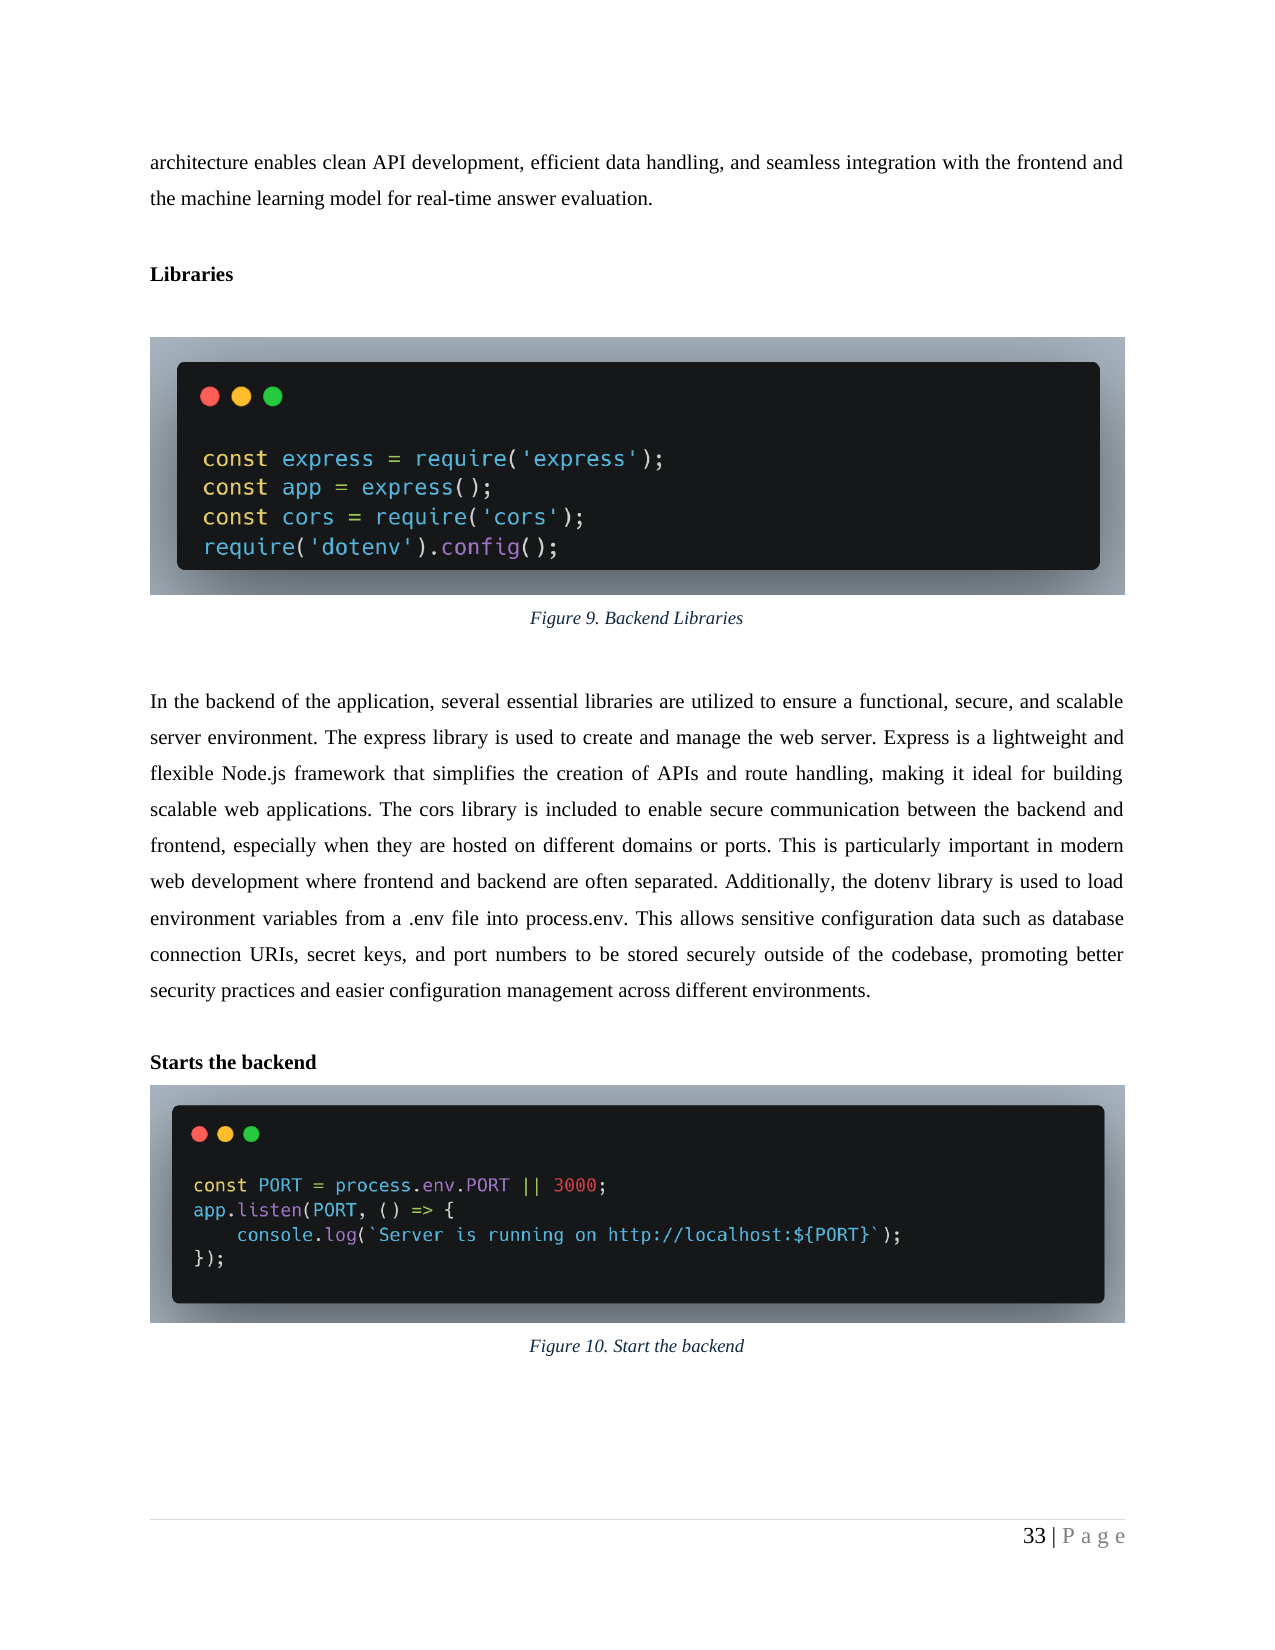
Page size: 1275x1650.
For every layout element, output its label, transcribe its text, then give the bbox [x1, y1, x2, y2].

picture [150, 337, 1125, 595]
picture [150, 1085, 1125, 1323]
text Starts the backend [150, 1049, 1125, 1074]
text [150, 150, 1125, 210]
text Libraries [150, 262, 1125, 286]
text In the backend of the application, several essential libraries are utilized to ensure a functional, secure, and scalable server environment. The express library is used to create and manage the web server. Express is a lightweight and flexible Node.js framework that simplifies the creation of APIs and route handling, making it ideal for building scalable web applications. The cors library is included to enable secure communication between the backend and frontend, especially when they are hosted on different domains or ports. This is particularly important in modern web development where frontend and backend are often separated. Additionally, the dotenv library is used to load environment variables from a .env file into process.env. This allows sensitive configuration data such as database connection URIs, secret keys, and port numbers to be stored securely outside of the codebase, promoting better security practices and easier configuration management across different environments. [150, 689, 1125, 1002]
